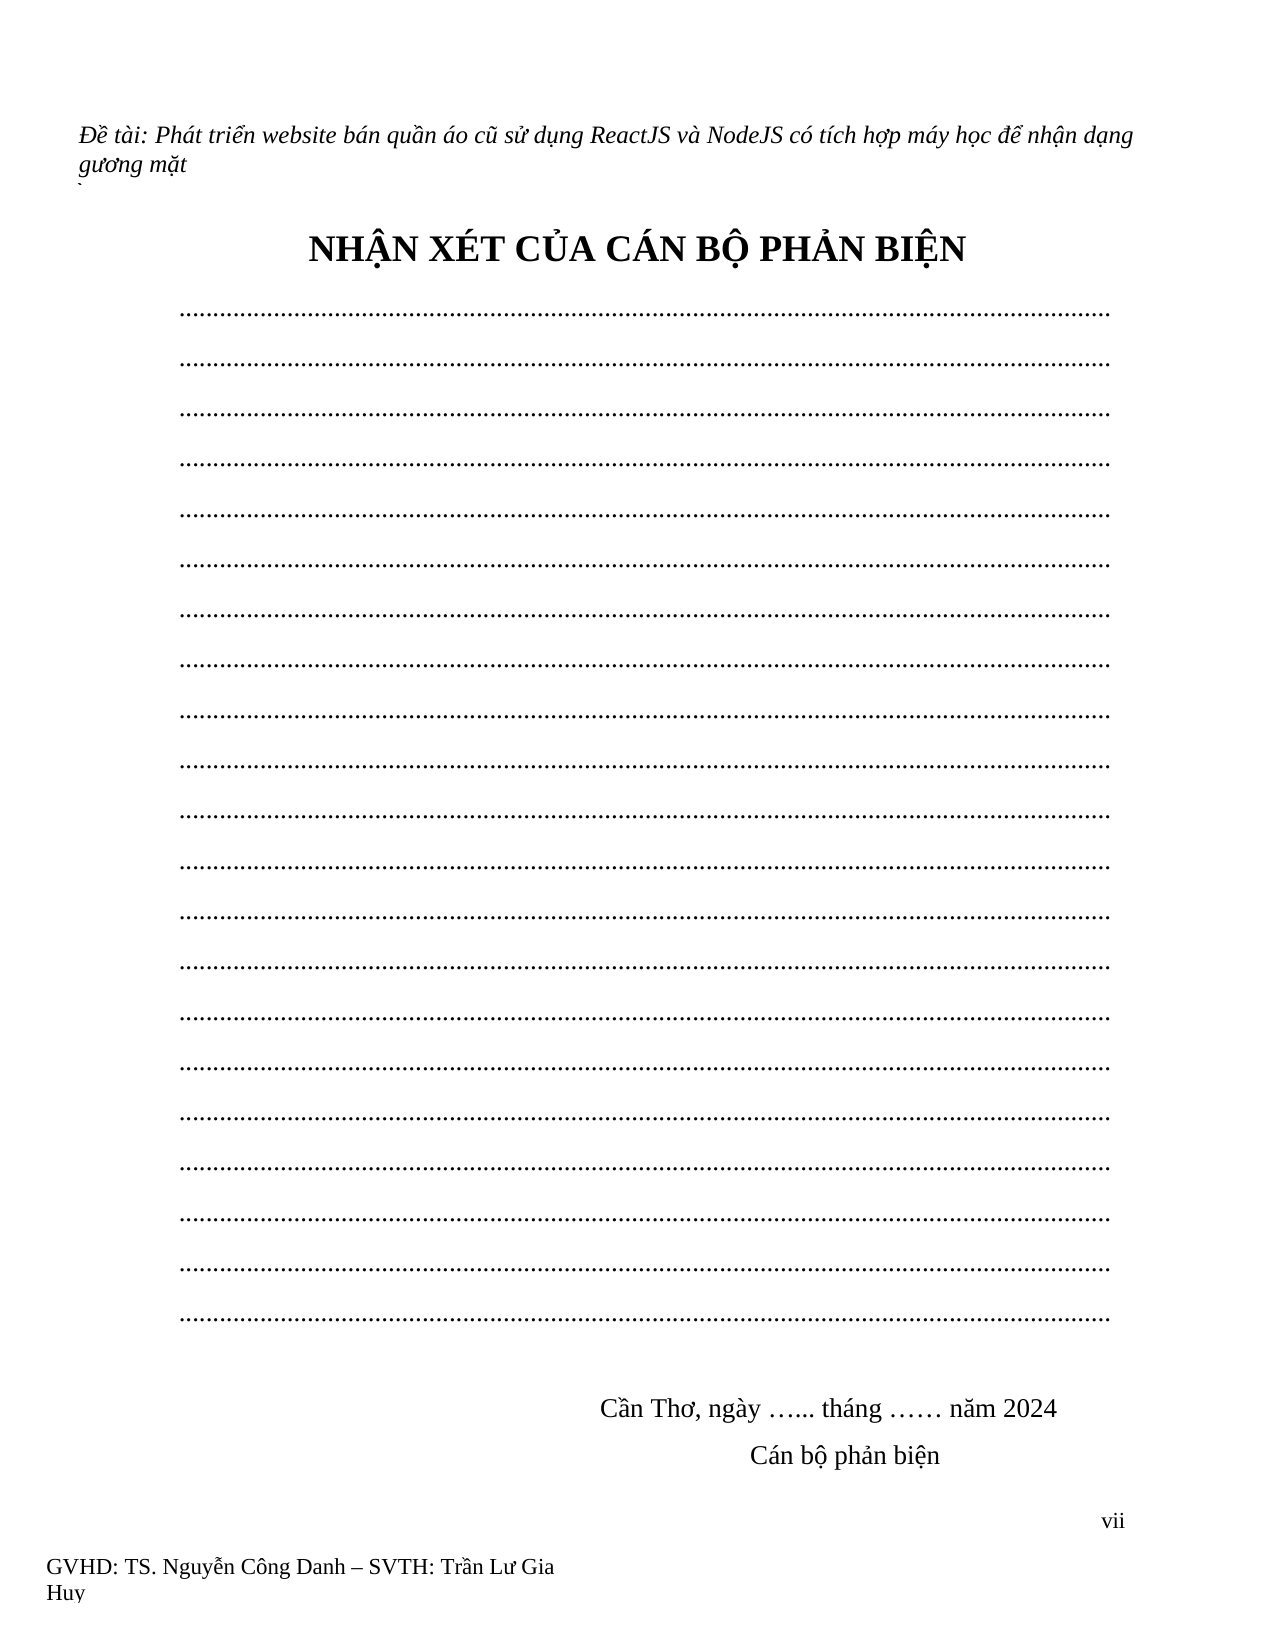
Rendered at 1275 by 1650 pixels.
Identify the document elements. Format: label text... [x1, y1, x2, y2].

text .......................................................................................................................................... [178, 794, 1125, 825]
text NHẬN XÉT CỦA CÁN BỘ PHẢN BIỆN [150, 192, 1125, 269]
text .......................................................................................................................................... [178, 1296, 1125, 1328]
text .......................................................................................................................................... [178, 442, 1125, 473]
text .......................................................................................................................................... [178, 844, 1125, 875]
text .......................................................................................................................................... [178, 592, 1125, 623]
text Cán bộ phản biện [675, 1439, 1125, 1470]
text .......................................................................................................................................... [178, 1045, 1125, 1076]
text .......................................................................................................................................... [178, 643, 1125, 674]
text .......................................................................................................................................... [178, 291, 1125, 322]
text .......................................................................................................................................... [178, 944, 1125, 976]
text .......................................................................................................................................... [178, 1145, 1125, 1177]
text .......................................................................................................................................... [178, 391, 1125, 422]
text Cần Thơ, ngày …... tháng …… năm 2024 [600, 1392, 1125, 1423]
text .......................................................................................................................................... [178, 1196, 1125, 1227]
text .......................................................................................................................................... [178, 492, 1125, 523]
text .......................................................................................................................................... [178, 894, 1125, 925]
text .......................................................................................................................................... [178, 1246, 1125, 1277]
text .......................................................................................................................................... [178, 1095, 1125, 1126]
text .......................................................................................................................................... [178, 341, 1125, 372]
text .......................................................................................................................................... [178, 693, 1125, 724]
text .......................................................................................................................................... [178, 995, 1125, 1026]
text .......................................................................................................................................... [178, 743, 1125, 774]
text .......................................................................................................................................... [178, 542, 1125, 573]
